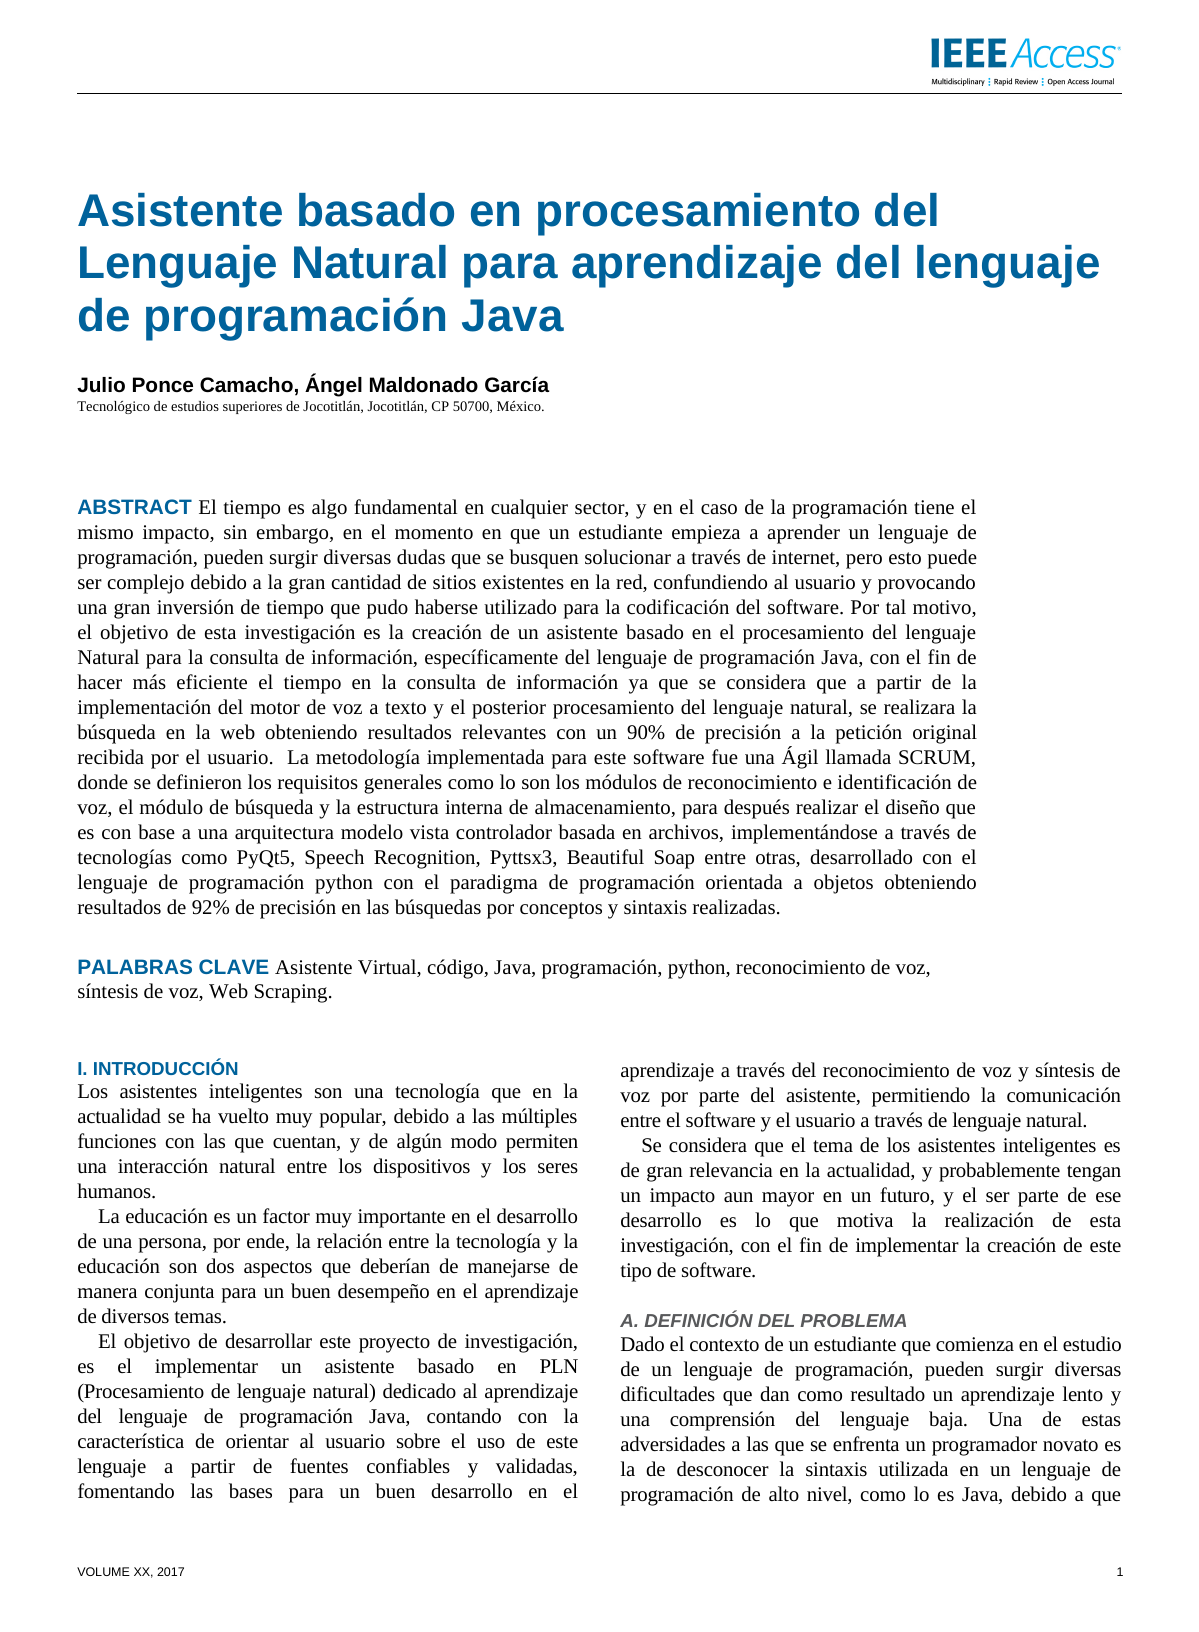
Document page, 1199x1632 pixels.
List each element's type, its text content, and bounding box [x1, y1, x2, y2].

text Los asistentes inteligentes son una tecnología que en la actualidad se ha vuelto muy popular, debido a las múltiples funciones con las que cuentan, y de algún modo permiten una interacción natural entre los dispositivos y los seres humanos. [77, 1079, 578, 1204]
text La educación es un factor muy importante en el desarrollo de una persona, por ende, la relación entre la tecnología y la educación son dos aspectos que deberían de manejarse de manera conjunta para un buen desempeño en el aprendizaje de diversos temas. [77, 1204, 578, 1329]
text Julio Ponce Camacho, Ángel Maldonado García [77, 373, 978, 397]
title Asistente basado en procesamiento del Lenguaje Natural para aprendizaje del lenguaje de programación Java [77, 183, 1122, 341]
text ABSTRACT El tiempo es algo fundamental en cualquier sector, y en el caso de la programación tiene el mismo impacto, sin embargo, en el momento en que un estudiante empieza a aprender un lenguaje de programación, pueden surgir diversas dudas que se busquen solucionar a través de internet, pero esto puede ser complejo debido a la gran cantidad de sitios existentes en la red, confundiendo al usuario y provocando una gran inversión de tiempo que pudo haberse utilizado para la codificación del software. Por tal motivo, el objetivo de esta investigación es la creación de un asistente basado en el procesamiento del lenguaje Natural para la consulta de información, específicamente del lenguaje de programación Java, con el fin de hacer más eficiente el tiempo en la consulta de información ya que se considera que a partir de la implementación del motor de voz a texto y el posterior procesamiento del lenguaje natural, se realizara la búsqueda en la web obteniendo resultados relevantes con un 90% de precisión a la petición original recibida por el usuario. La metodología implementada para este software fue una Ágil llamada SCRUM, donde se definieron los requisitos generales como lo son los módulos de reconocimiento e identificación de voz, el módulo de búsqueda y la estructura interna de almacenamiento, para después realizar el diseño que es con base a una arquitectura modelo vista controlador basada en archivos, implementándose a través de tecnologías como PyQt5, Speech Recognition, Pyttsx3, Beautiful Soap entre otras, desarrollado con el lenguaje de programación python con el paradigma de programación orientada a objetos obteniendo resultados de 92% de precisión en las búsquedas por conceptos y sintaxis realizadas. [77, 494, 978, 919]
text Se considera que el tema de los asistentes inteligentes es de gran relevancia en la actualidad, y probablemente tengan un impacto aun mayor en un futuro, y el ser parte de ese desarrollo es lo que motiva la realización de esta investigación, con el fin de implementar la creación de este tipo de software. [620, 1132, 1122, 1282]
text PALABRAS CLAVE Asistente Virtual, código, Java, programación, python, reconocimiento de voz, síntesis de voz, Web Scraping. [77, 955, 978, 1003]
text Tecnológico de estudios superiores de Jocotitlán, Jocotitlán, CP 50700, México. [77, 397, 955, 415]
list INTRODUCCIÓN [77, 1057, 578, 1079]
text El objetivo de desarrollar este proyecto de investigación, es el implementar un asistente basado en PLN (Procesamiento de lenguaje natural) dedicado al aprendizaje del lenguaje de programación Java, contando con la característica de orientar al usuario sobre el uso de este lenguaje a partir de fuentes confiables y validadas, fomentando las bases para un buen desarrollo en el aprendizaje a través del reconocimiento de voz y síntesis de voz por parte del asistente, permitiendo la comunicación entre el software y el usuario a través de lenguaje natural. [620, 1057, 1122, 1132]
picture [930, 37, 1122, 87]
text El objetivo de desarrollar este proyecto de investigación, es el implementar un asistente basado en PLN (Procesamiento de lenguaje natural) dedicado al aprendizaje del lenguaje de programación Java, contando con la característica de orientar al usuario sobre el uso de este lenguaje a partir de fuentes confiables y validadas, fomentando las bases para un buen desarrollo en el aprendizaje a través del reconocimiento de voz y síntesis de voz por parte del asistente, permitiendo la comunicación entre el software y el usuario a través de lenguaje natural. [77, 1329, 578, 1504]
list DEFINICIÓN DEL PROBLEMA [620, 1309, 1122, 1331]
